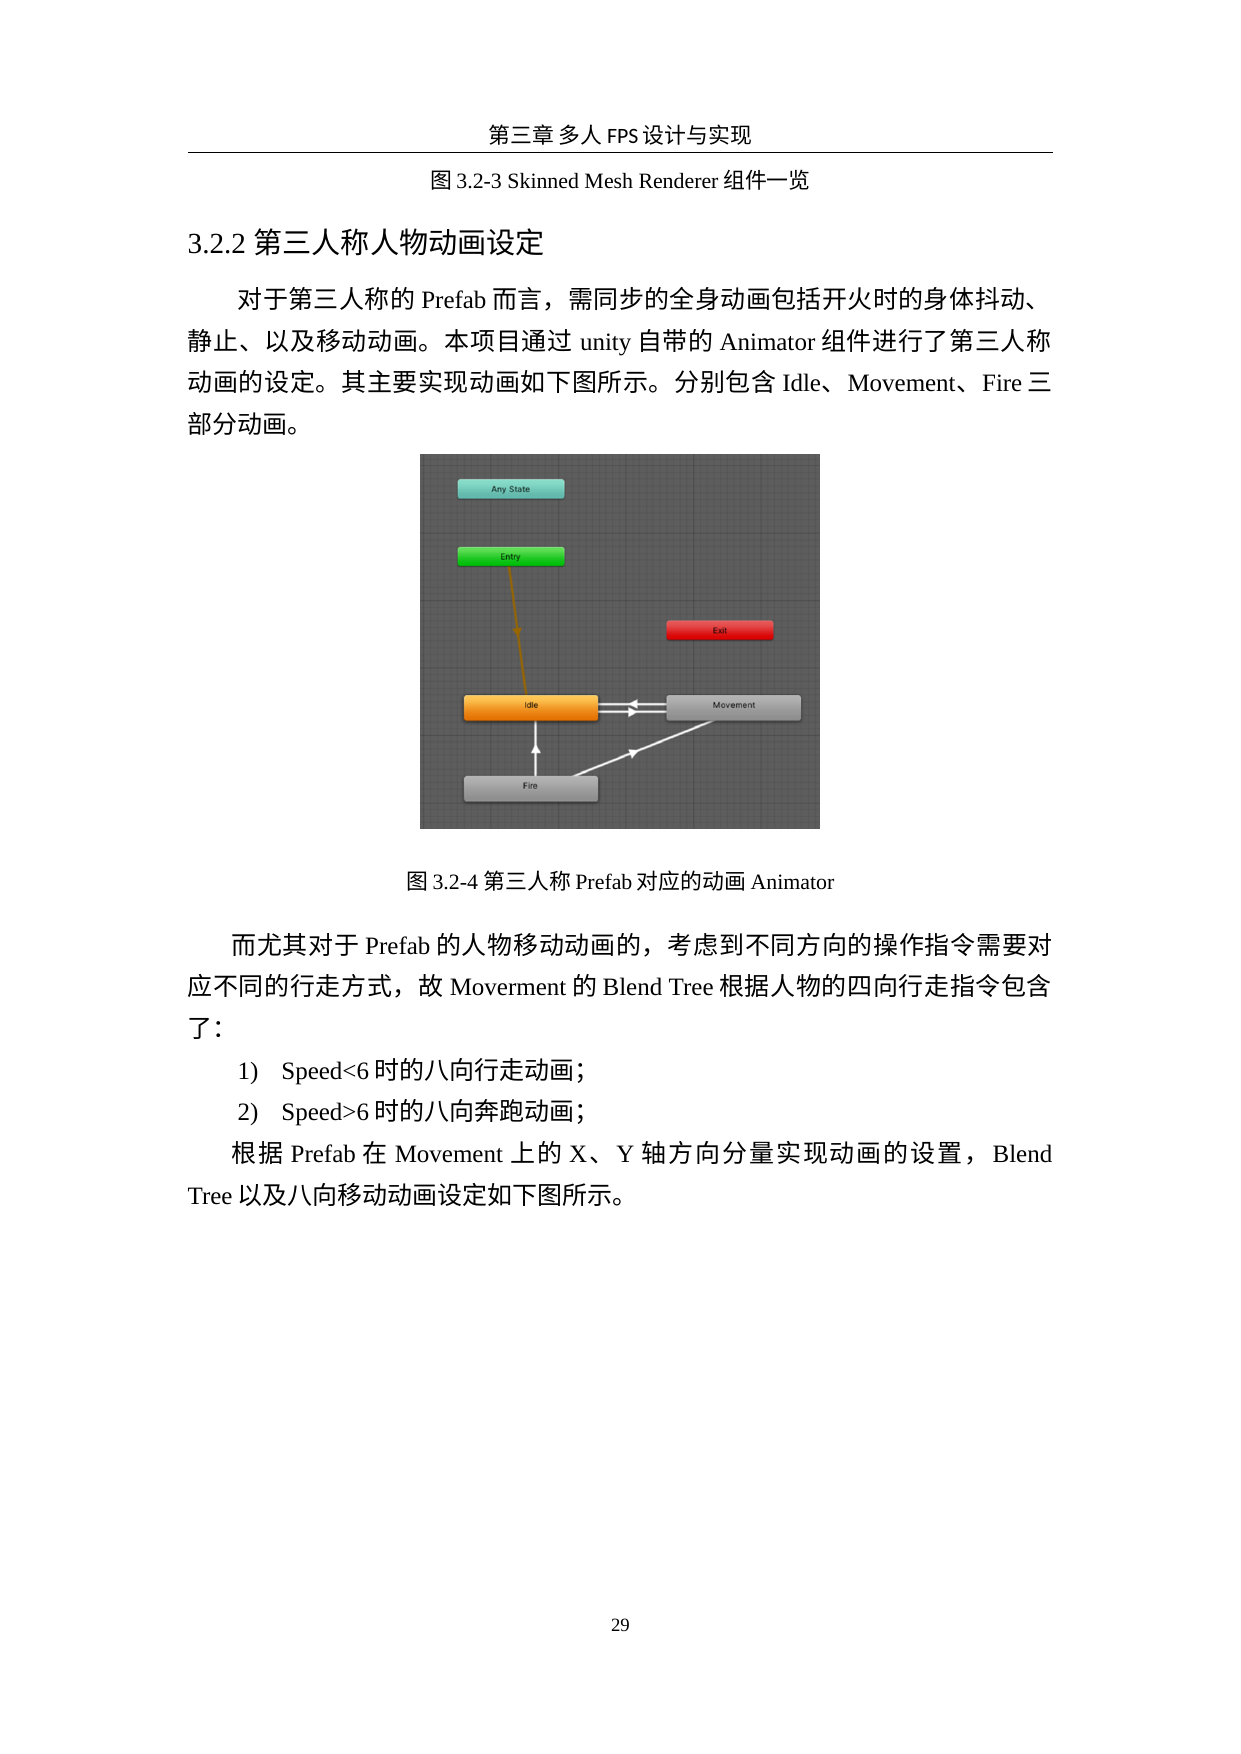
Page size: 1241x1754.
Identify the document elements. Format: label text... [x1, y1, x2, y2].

text 图3.2-3 Skinned Mesh Renderer组件一览 [187, 153, 1053, 195]
text 图3.2-4 第三人称Prefab对应的动画Animator [187, 854, 1053, 896]
list Speed>6时的八向奔跑动画； [237, 1087, 1053, 1129]
text 根据Prefab在Movement上的X、Y轴方向分量实现动画的设置，Blend Tree以及八向移动动画设定如下图所示。 [187, 1129, 1053, 1212]
text 而尤其对于Prefab的人物移动动画的，考虑到不同方向的操作指令需要对应不同的行走方式，故Moverment的Blend Tree根据人物的四向行走指令包含了： [187, 921, 1053, 1046]
list Speed<6时的八向行走动画； [237, 1046, 1053, 1087]
text 对于第三人称的Prefab而言，需同步的全身动画包括开火时的身体抖动、静止、以及移动动画。本项目通过unity自带的Animator组件进行了第三人称动画的设定。其主要实现动画如下图所示。分别包含Idle、Movement、Fire三部分动画。 [187, 275, 1053, 442]
picture [420, 454, 820, 829]
text 3.2.2 第三人称人物动画设定 [187, 220, 1053, 262]
